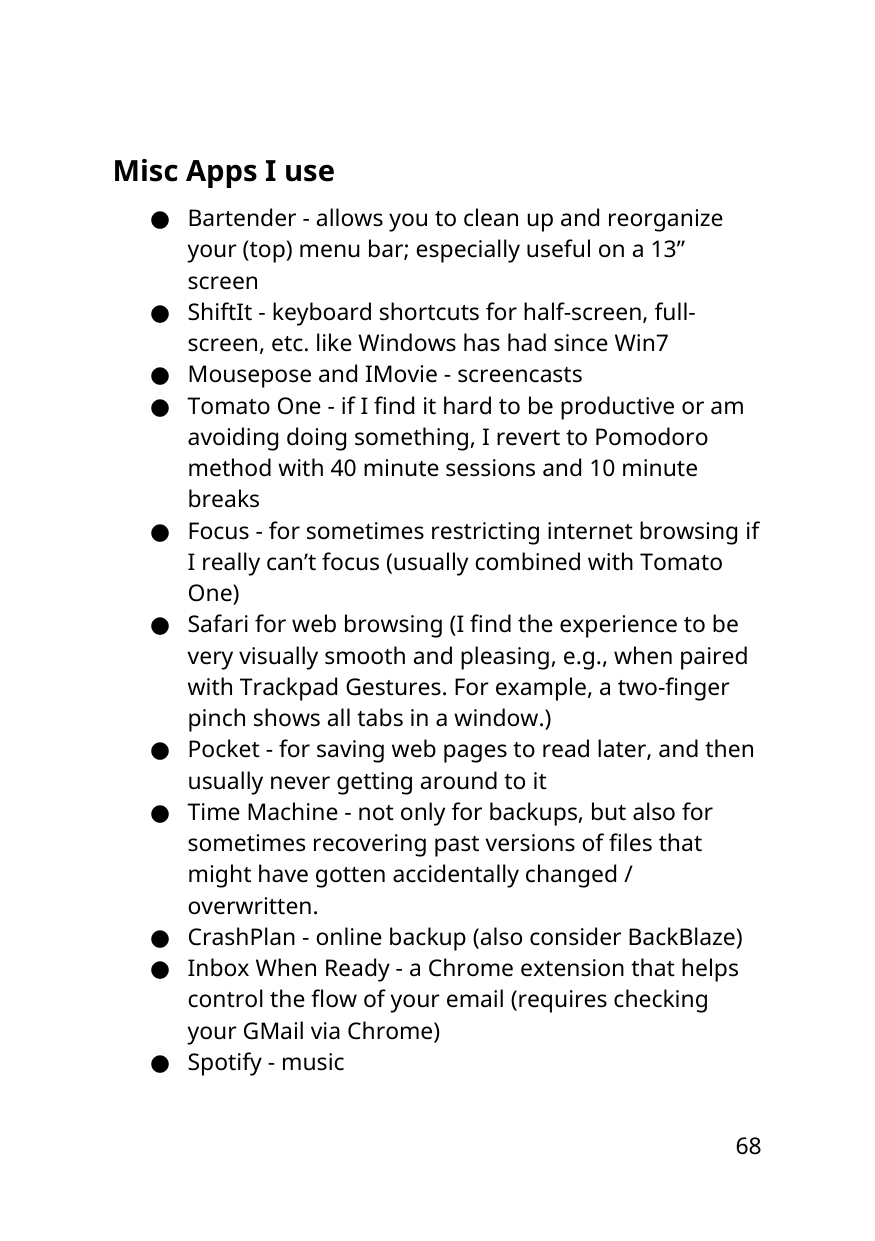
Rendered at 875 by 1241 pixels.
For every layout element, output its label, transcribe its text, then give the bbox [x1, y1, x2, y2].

list Pocket - for saving web pages to read later, and then usually never getting around to it [150, 733, 762, 796]
list CrashPlan - online backup (also consider BackBlaze) [150, 921, 762, 952]
list Bartender - allows you to clean up and reorganize your (top) menu bar; especially useful on a 13” screen [150, 202, 762, 296]
list Focus - for sometimes restricting internet browsing if I really can’t focus (usually combined with Tomato One) [150, 515, 762, 608]
list ShiftIt - keyboard shortcuts for half-screen, full-screen, etc. like Windows has had since Win7 [150, 296, 762, 358]
subtitle Misc Apps I use [112, 150, 762, 190]
list Mousepose and IMovie - screencasts [150, 358, 762, 390]
list Time Machine - not only for backups, but also for sometimes recovering past versions of files that might have gotten accidentally changed / overwritten. [150, 796, 762, 921]
list Inbox When Ready - a Chrome extension that helps control the flow of your email (requires checking your GMail via Chrome) [150, 952, 762, 1046]
list Safari for web browsing (I find the experience to be very visually smooth and pleasing, e.g., when paired with Trackpad Gestures. For example, a two-finger pinch shows all tabs in a window.) [150, 608, 762, 733]
list Spotify - music [150, 1046, 762, 1077]
list Tomato One - if I find it hard to be productive or am avoiding doing something, I revert to Pomodoro method with 40 minute sessions and 10 minute breaks [150, 390, 762, 515]
